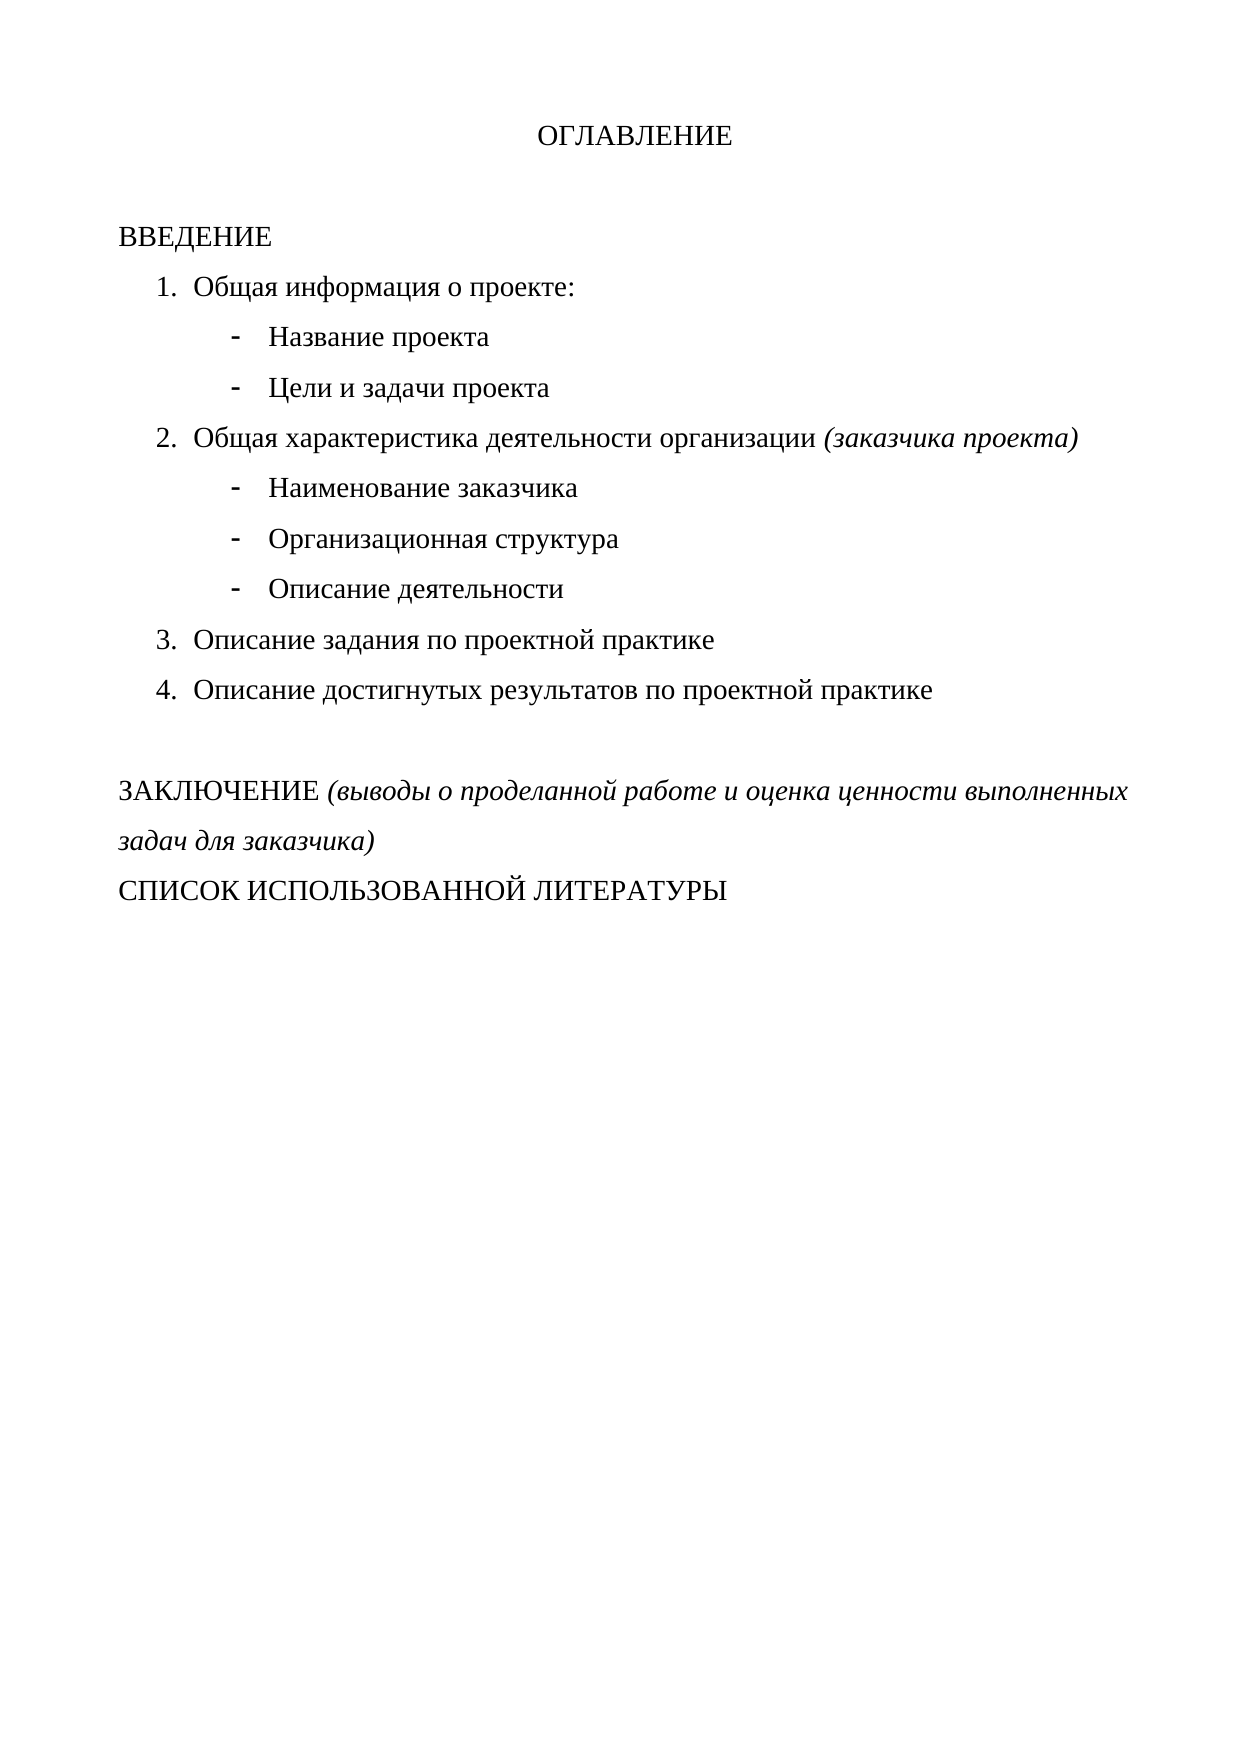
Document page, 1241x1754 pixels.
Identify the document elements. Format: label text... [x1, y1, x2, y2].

list Описание достигнутых результатов по проектной практике [156, 672, 1152, 706]
list Название проекта [231, 319, 1152, 353]
text ВВЕДЕНИЕ [118, 219, 1152, 252]
text ОГЛАВЛЕНИЕ [118, 118, 1152, 152]
text ЗАКЛЮЧЕНИЕ (выводы о проделанной работе и оценка ценности выполненных задач для заказчика) [118, 773, 1152, 857]
list Общая характеристика деятельности организации (заказчика проекта) [156, 420, 1152, 454]
list Описание задания по проектной практике [156, 622, 1152, 655]
list Описание деятельности [231, 571, 1152, 605]
list Наименование заказчика [231, 471, 1152, 504]
text СПИСОК ИСПОЛЬЗОВАННОЙ ЛИТЕРАТУРЫ [118, 873, 1152, 907]
list Общая информация о проекте: [156, 269, 1152, 303]
list Цели и задачи проекта [231, 370, 1152, 403]
list Организационная структура [231, 521, 1152, 554]
